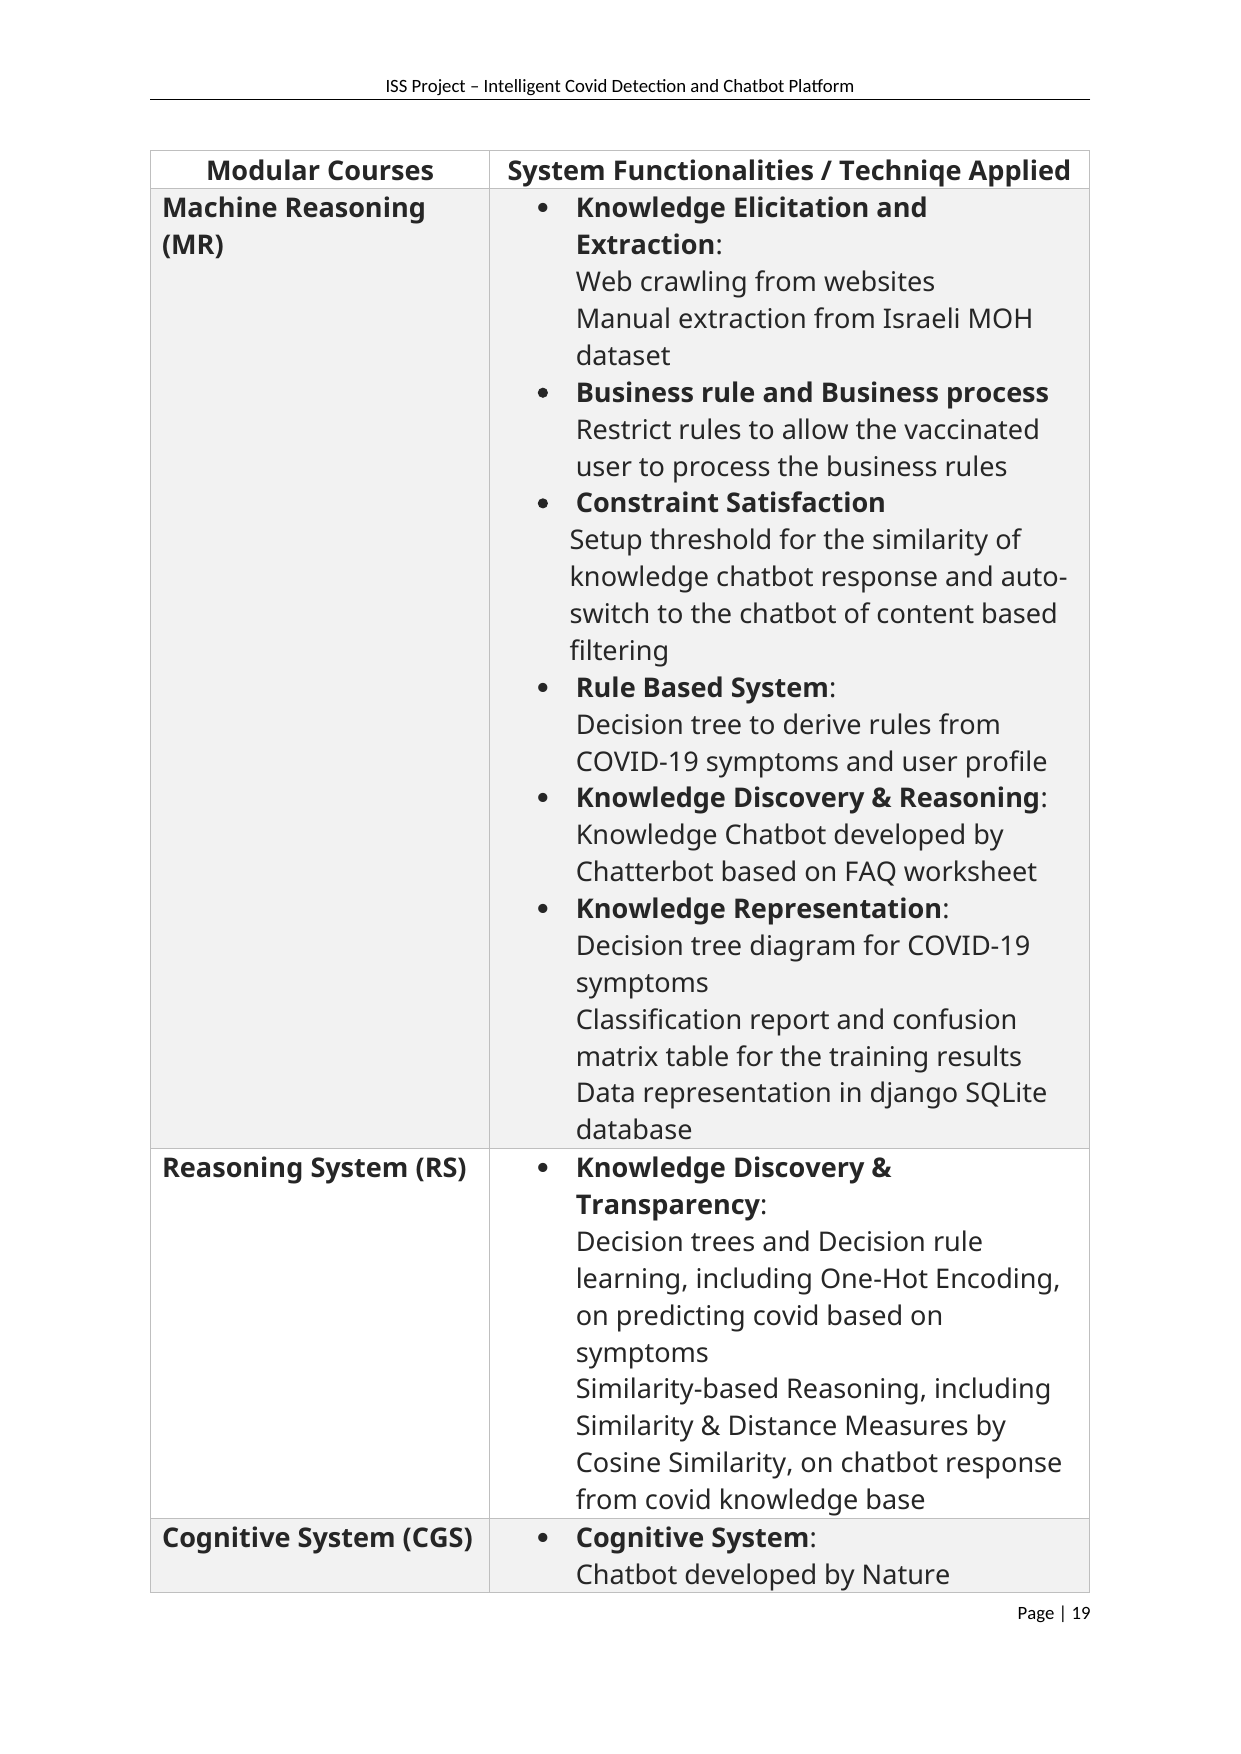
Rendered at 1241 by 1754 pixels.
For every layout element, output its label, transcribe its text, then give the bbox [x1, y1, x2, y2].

table_cell Knowledge Elicitation and Extraction: Web crawling from websites Manual extraction from Israeli MOH dataset Business rule and Business process Restrict rules to allow the vaccinated user to process the business rules Constraint Satisfaction Setup threshold for the similarity of knowledge chatbot response and auto-switch to the chatbot of content based filtering Rule Based System: Decision tree to derive rules from COVID-19 symptoms and user profile Knowledge Discovery & Reasoning: Knowledge Chatbot developed by Chatterbot based on FAQ worksheet Knowledge Representation: Decision tree diagram for COVID-19 symptoms Classification report and confusion matrix table for the training results Data representation in django SQLite database [490, 189, 1089, 1148]
table_header Modular Courses [151, 151, 489, 188]
table_cell Knowledge Discovery & Transparency: Decision trees and Decision rule learning, including One-Hot Encoding, on predicting covid based on symptoms Similarity-based Reasoning, including Similarity & Distance Measures by Cosine Similarity, on chatbot response from covid knowledge base [490, 1149, 1089, 1517]
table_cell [151, 1519, 489, 1592]
table_cell Reasoning System (RS) [151, 1149, 489, 1517]
table_cell Machine Reasoning (MR) [151, 189, 489, 1148]
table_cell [490, 1519, 1089, 1592]
table_header System Functionalities / Techniqe Applied [490, 151, 1089, 188]
